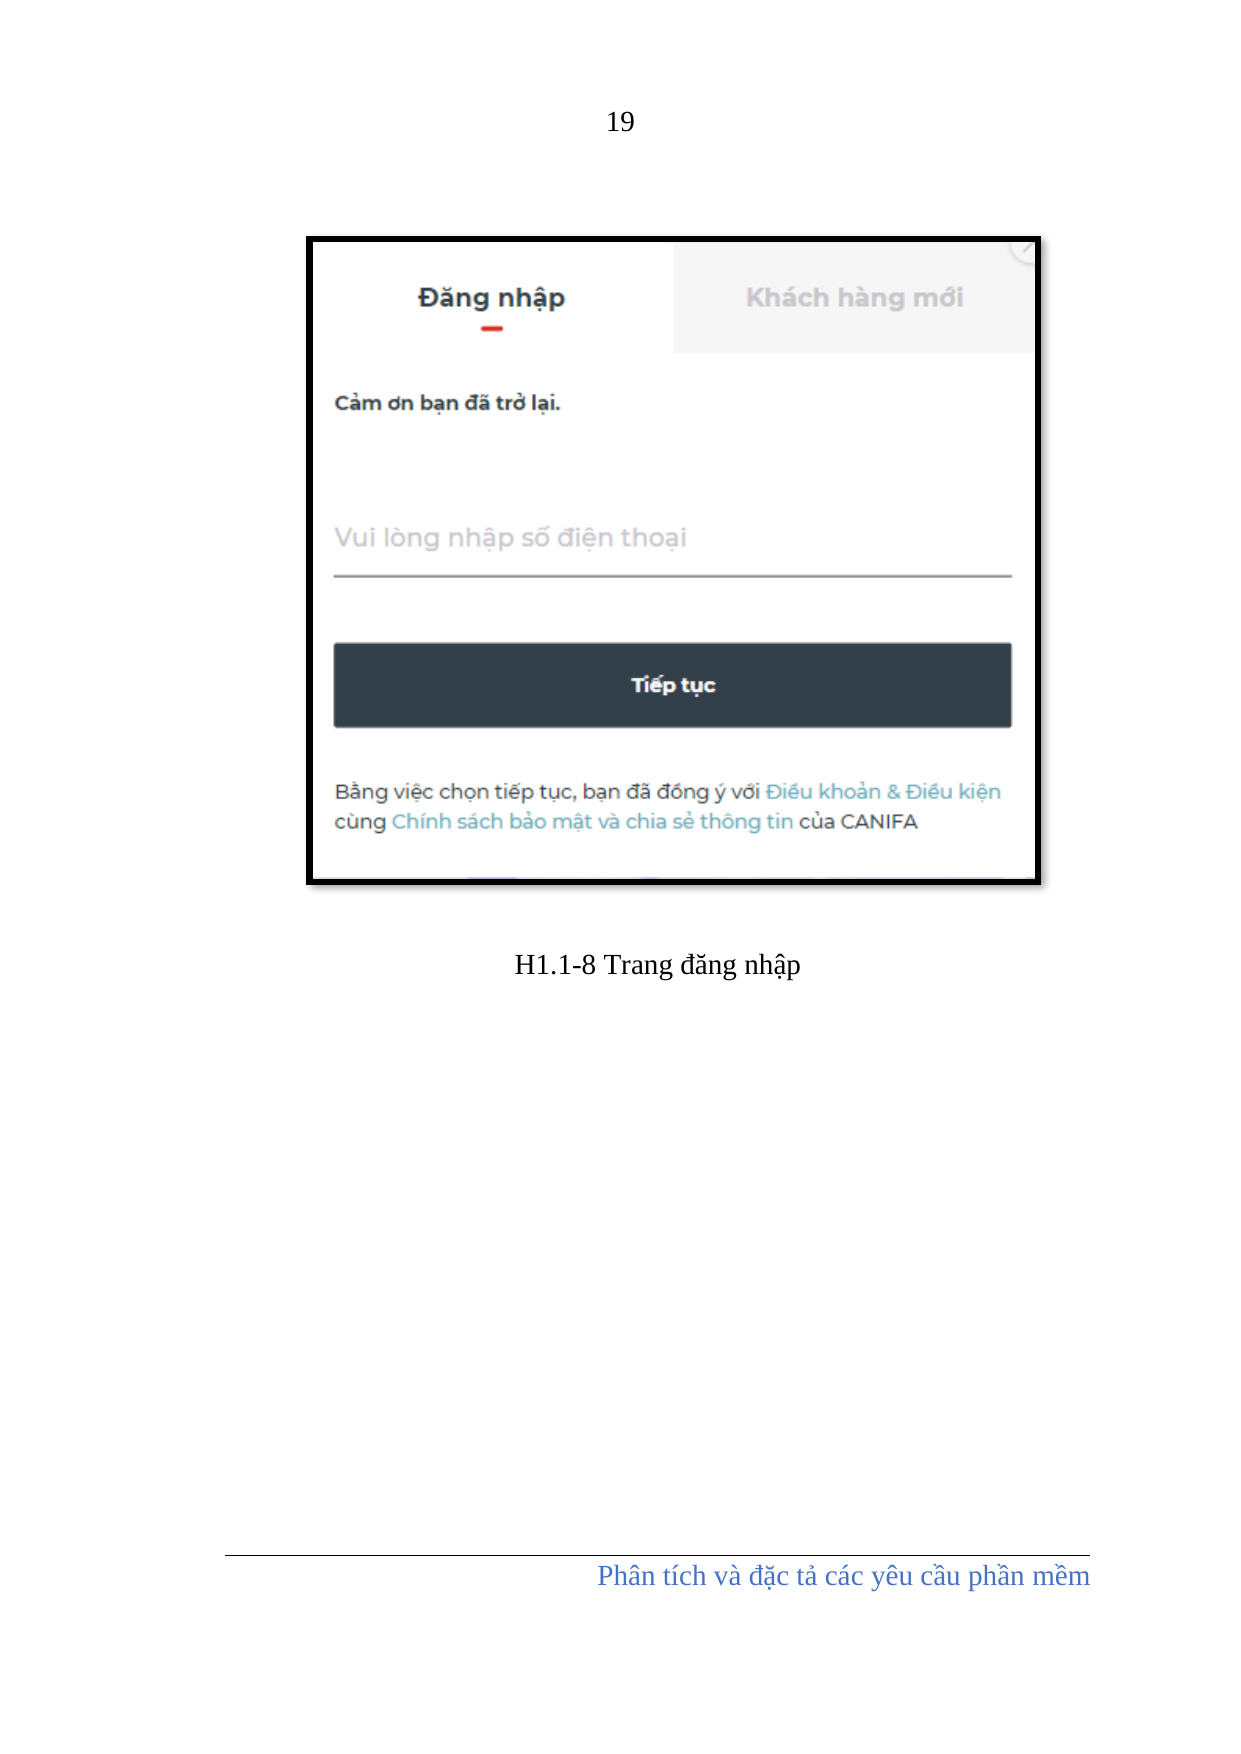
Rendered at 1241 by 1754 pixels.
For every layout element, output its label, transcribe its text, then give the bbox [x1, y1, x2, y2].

text H1.1-8 Trang đăng nhập [225, 947, 1090, 981]
picture [313, 242, 1035, 879]
